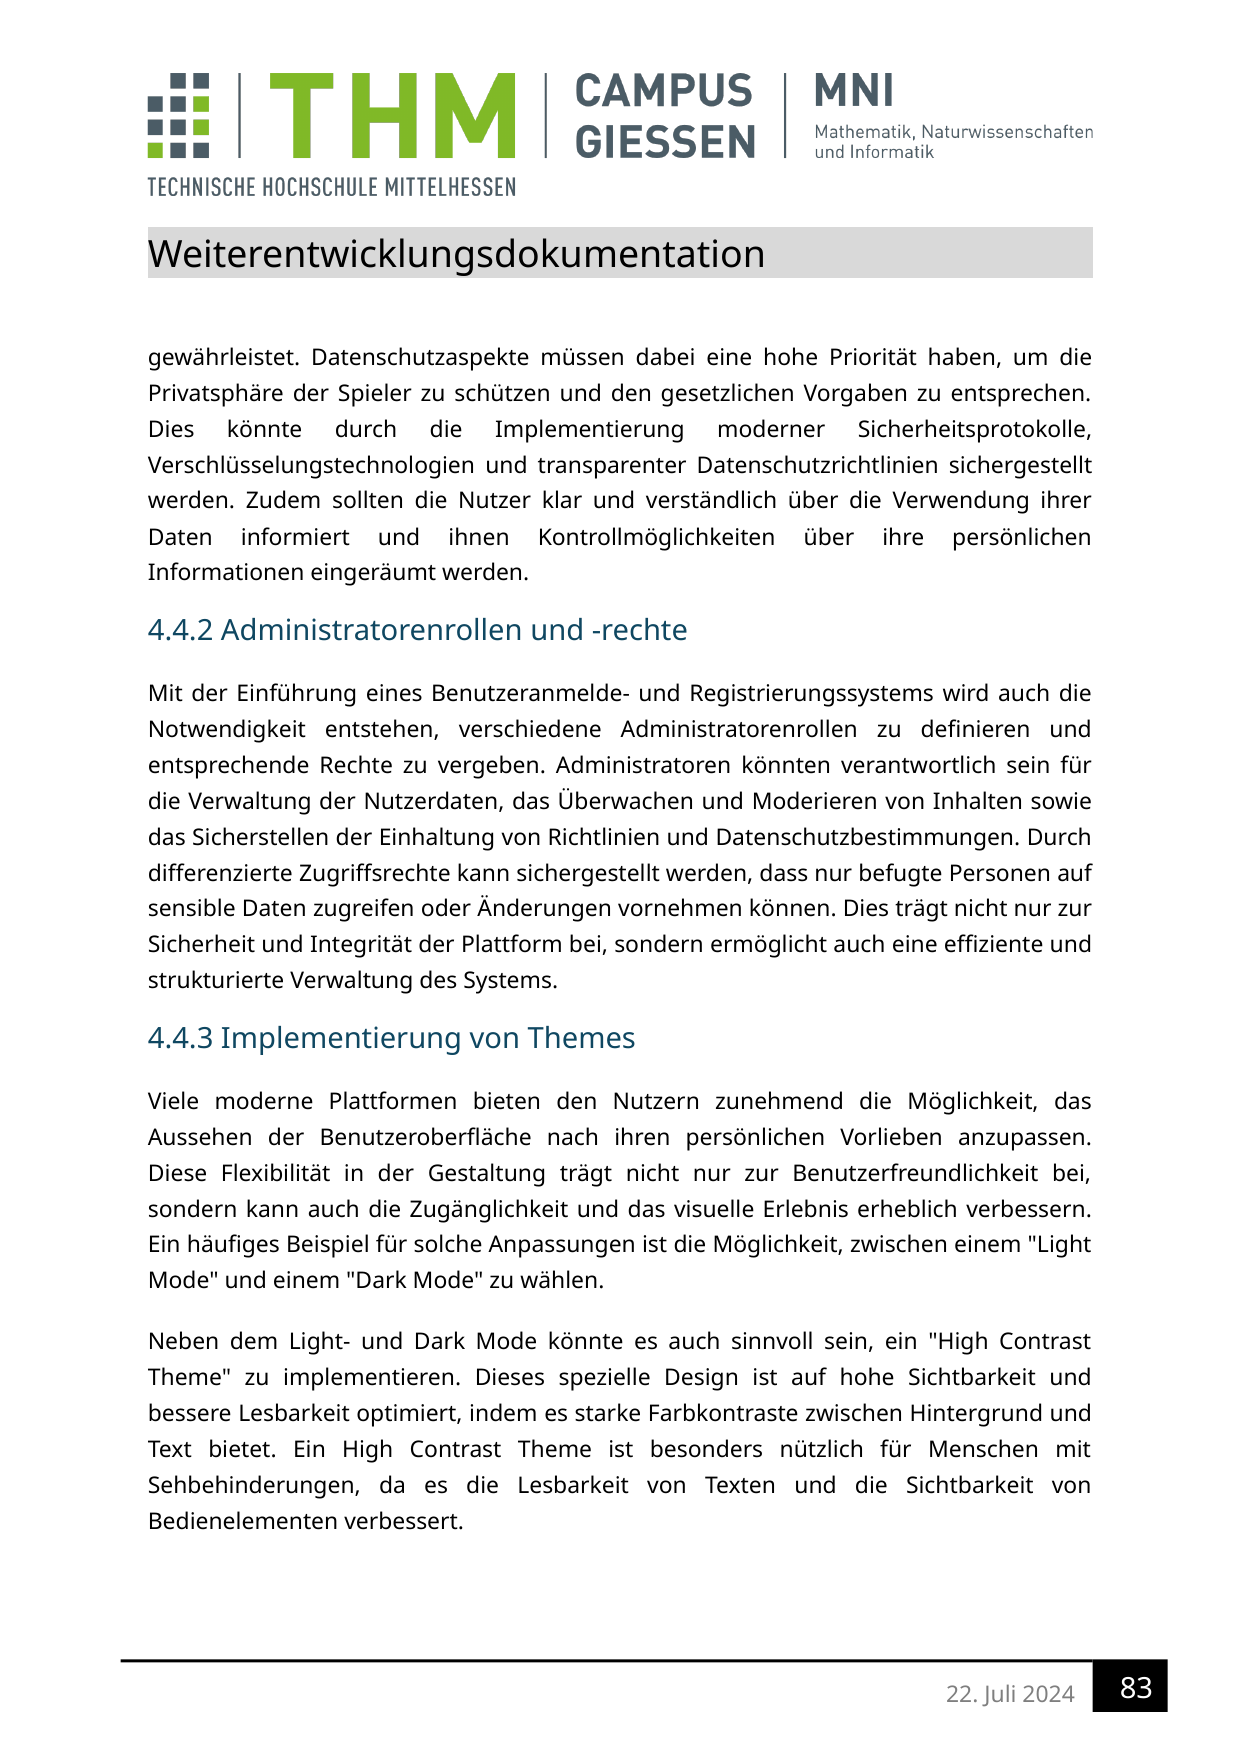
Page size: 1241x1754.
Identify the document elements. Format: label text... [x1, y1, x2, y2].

text Viele moderne Plattformen bieten den Nutzern zunehmend die Möglichkeit, das Aussehen der Benutzeroberfläche nach ihren persönlichen Vorlieben anzupassen. Diese Flexibilität in der Gestaltung trägt nicht nur zur Benutzerfreundlichkeit bei, sondern kann auch die Zugänglichkeit und das visuelle Erlebnis erheblich verbessern. Ein häufiges Beispiel für solche Anpassungen ist die Möglichkeit, zwischen einem "Light Mode" und einem "Dark Mode" zu wählen. [148, 1085, 1093, 1296]
text Neben dem Light- und Dark Mode könnte es auch sinnvoll sein, ein "High Contrast Theme" zu implementieren. Dieses spezielle Design ist auf hohe Sichtbarkeit und bessere Lesbarkeit optimiert, indem es starke Farbkontraste zwischen Hintergrund und Text bietet. Ein High Contrast Theme ist besonders nützlich für Menschen mit Sehbehinderungen, da es die Lesbarkeit von Texten und die Sichtbarkeit von Bedienelementen verbessert. [148, 1325, 1093, 1536]
subtitle 4.4.3 Implementierung von Themes [148, 1017, 1093, 1057]
subtitle 4.4.2 Administratorenrollen und -rechte [148, 609, 1093, 649]
picture [147, 73, 1093, 196]
text Mit der Einführung eines Benutzeranmelde- und Registrierungssystems wird auch die Notwendigkeit entstehen, verschiedene Administratorenrollen zu definieren und entsprechende Rechte zu vergeben. Administratoren könnten verantwortlich sein für die Verwaltung der Nutzerdaten, das Überwachen und Moderieren von Inhalten sowie das Sicherstellen der Einhaltung von Richtlinien und Datenschutzbestimmungen. Durch differenzierte Zugriffsrechte kann sichergestellt werden, dass nur befugte Personen auf sensible Daten zugreifen oder Änderungen vornehmen können. Dies trägt nicht nur zur Sicherheit und Integrität der Plattform bei, sondern ermöglicht auch eine effiziente und strukturierte Verwaltung des Systems. [148, 677, 1093, 996]
